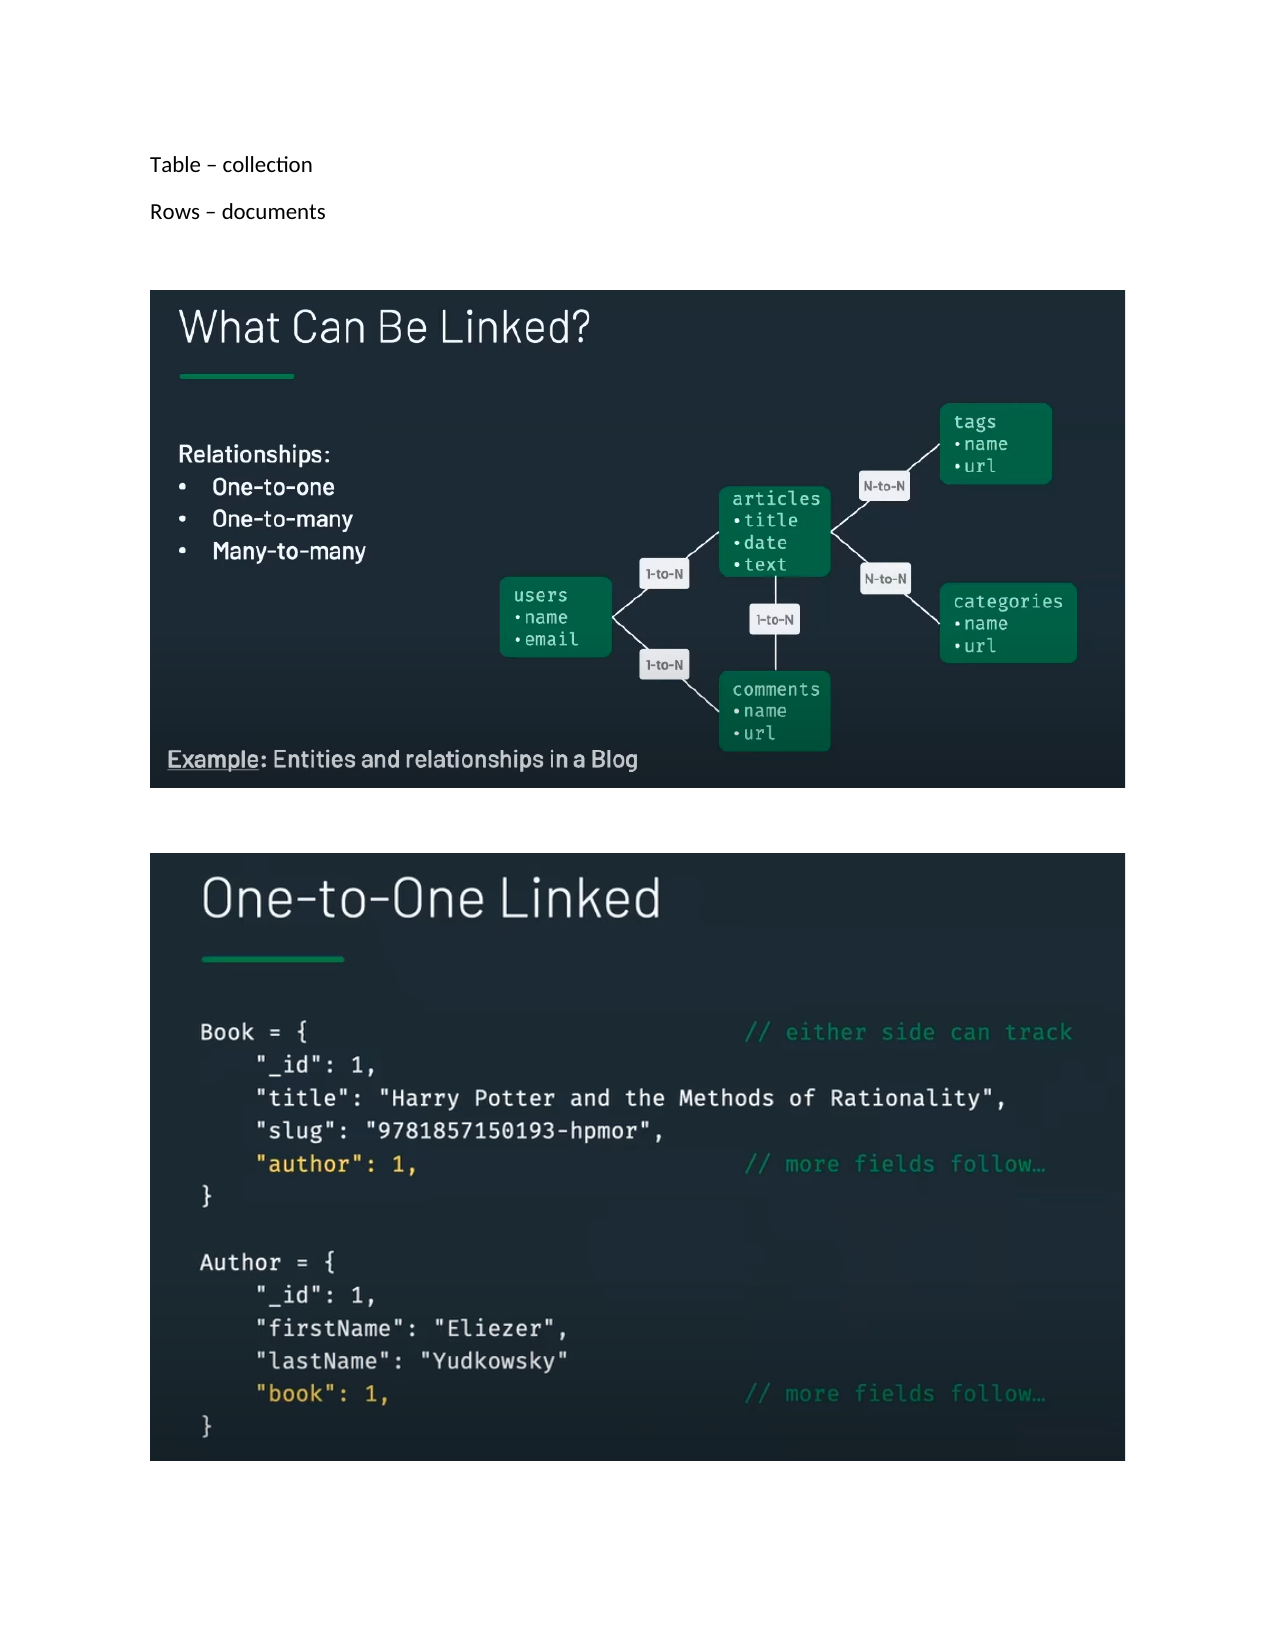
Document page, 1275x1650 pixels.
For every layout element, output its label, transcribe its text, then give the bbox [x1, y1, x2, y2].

text Rows – documents [150, 197, 1125, 225]
text Table – collection [150, 150, 1125, 178]
picture [150, 290, 1125, 788]
picture [150, 853, 1125, 1461]
